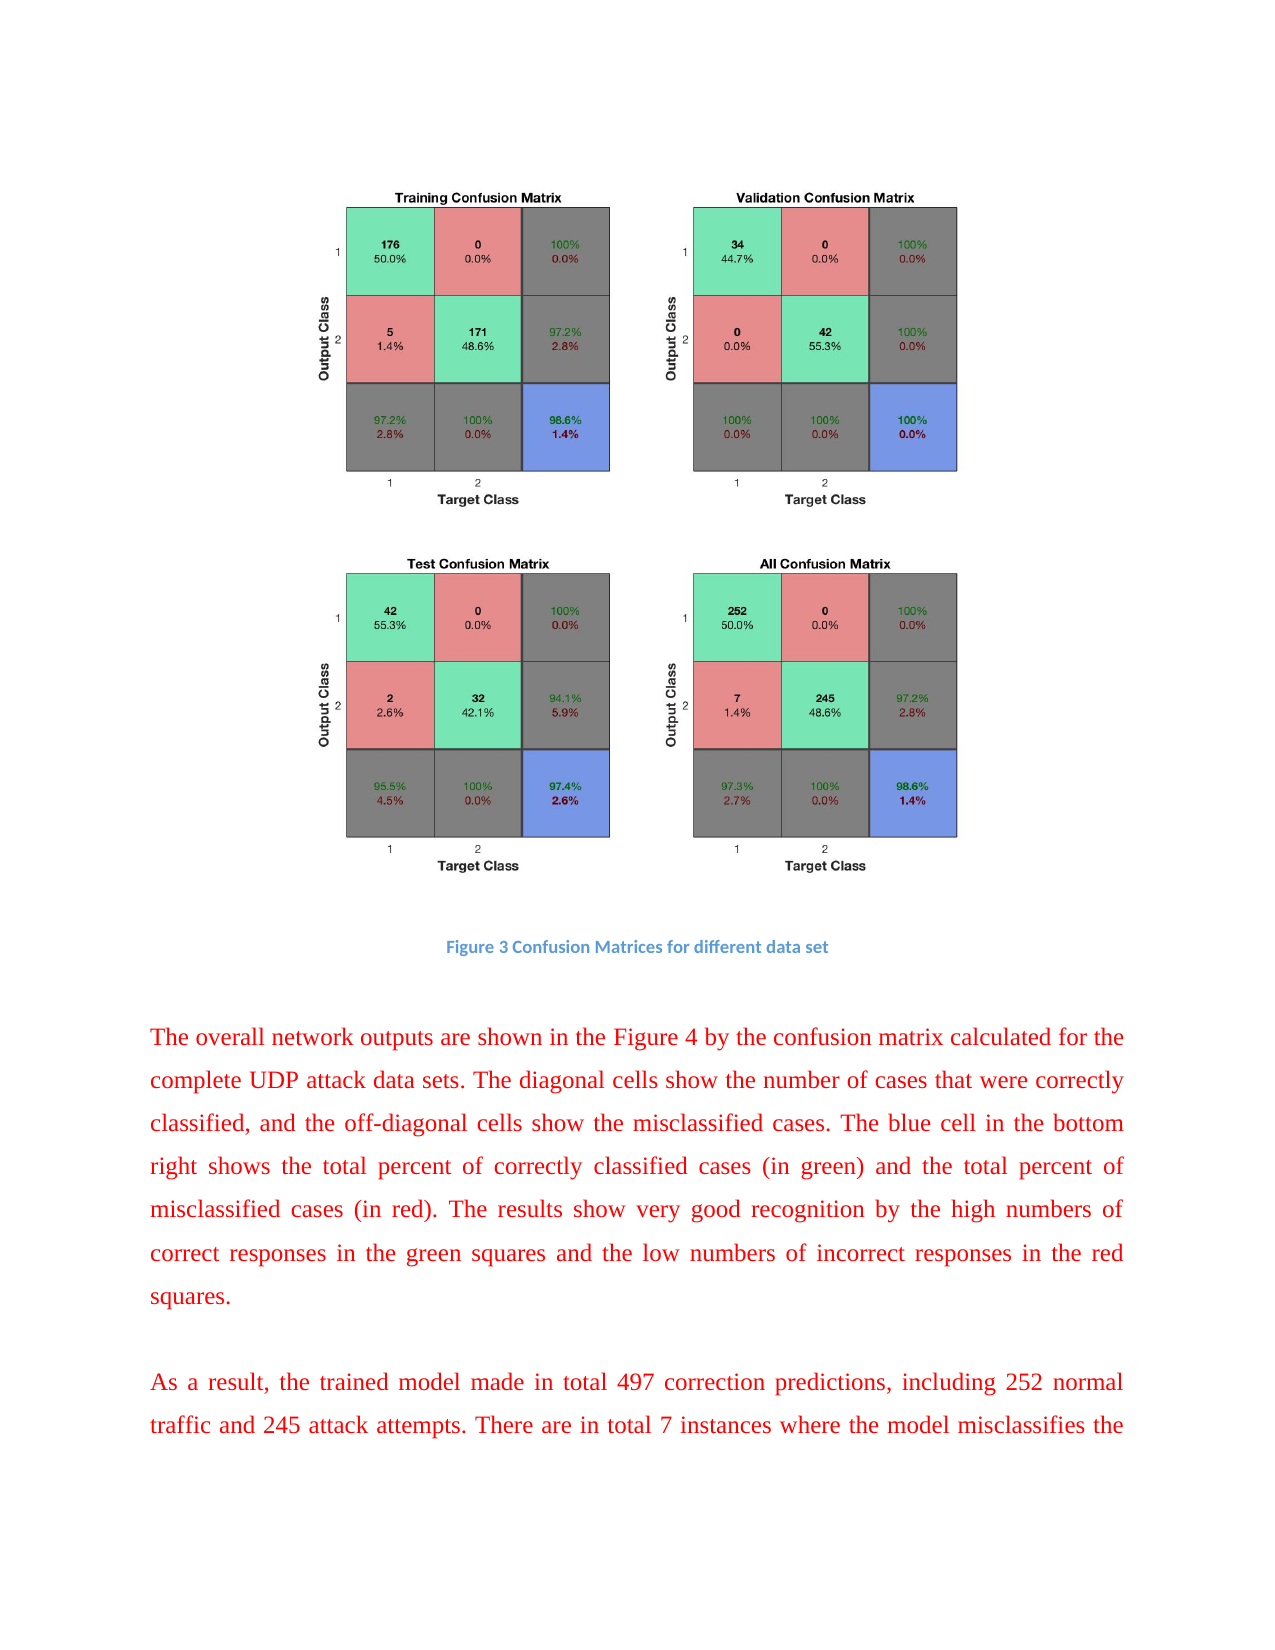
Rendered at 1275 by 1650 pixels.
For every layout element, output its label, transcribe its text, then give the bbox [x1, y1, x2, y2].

text The overall network outputs are shown in the Figure 4 by the confusion matrix calculated for the complete UDP attack data sets. The diagonal cells show the number of cases that were correctly classified, and the off-diagonal cells show the misclassified cases. The blue cell in the bottom right shows the total percent of correctly classified cases (in green) and the total percent of misclassified cases (in red). The results show very good recognition by the high numbers of correct responses in the green squares and the low numbers of incorrect responses in the red squares. [150, 1022, 1125, 1309]
picture [243, 150, 1032, 922]
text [150, 1367, 1125, 1439]
